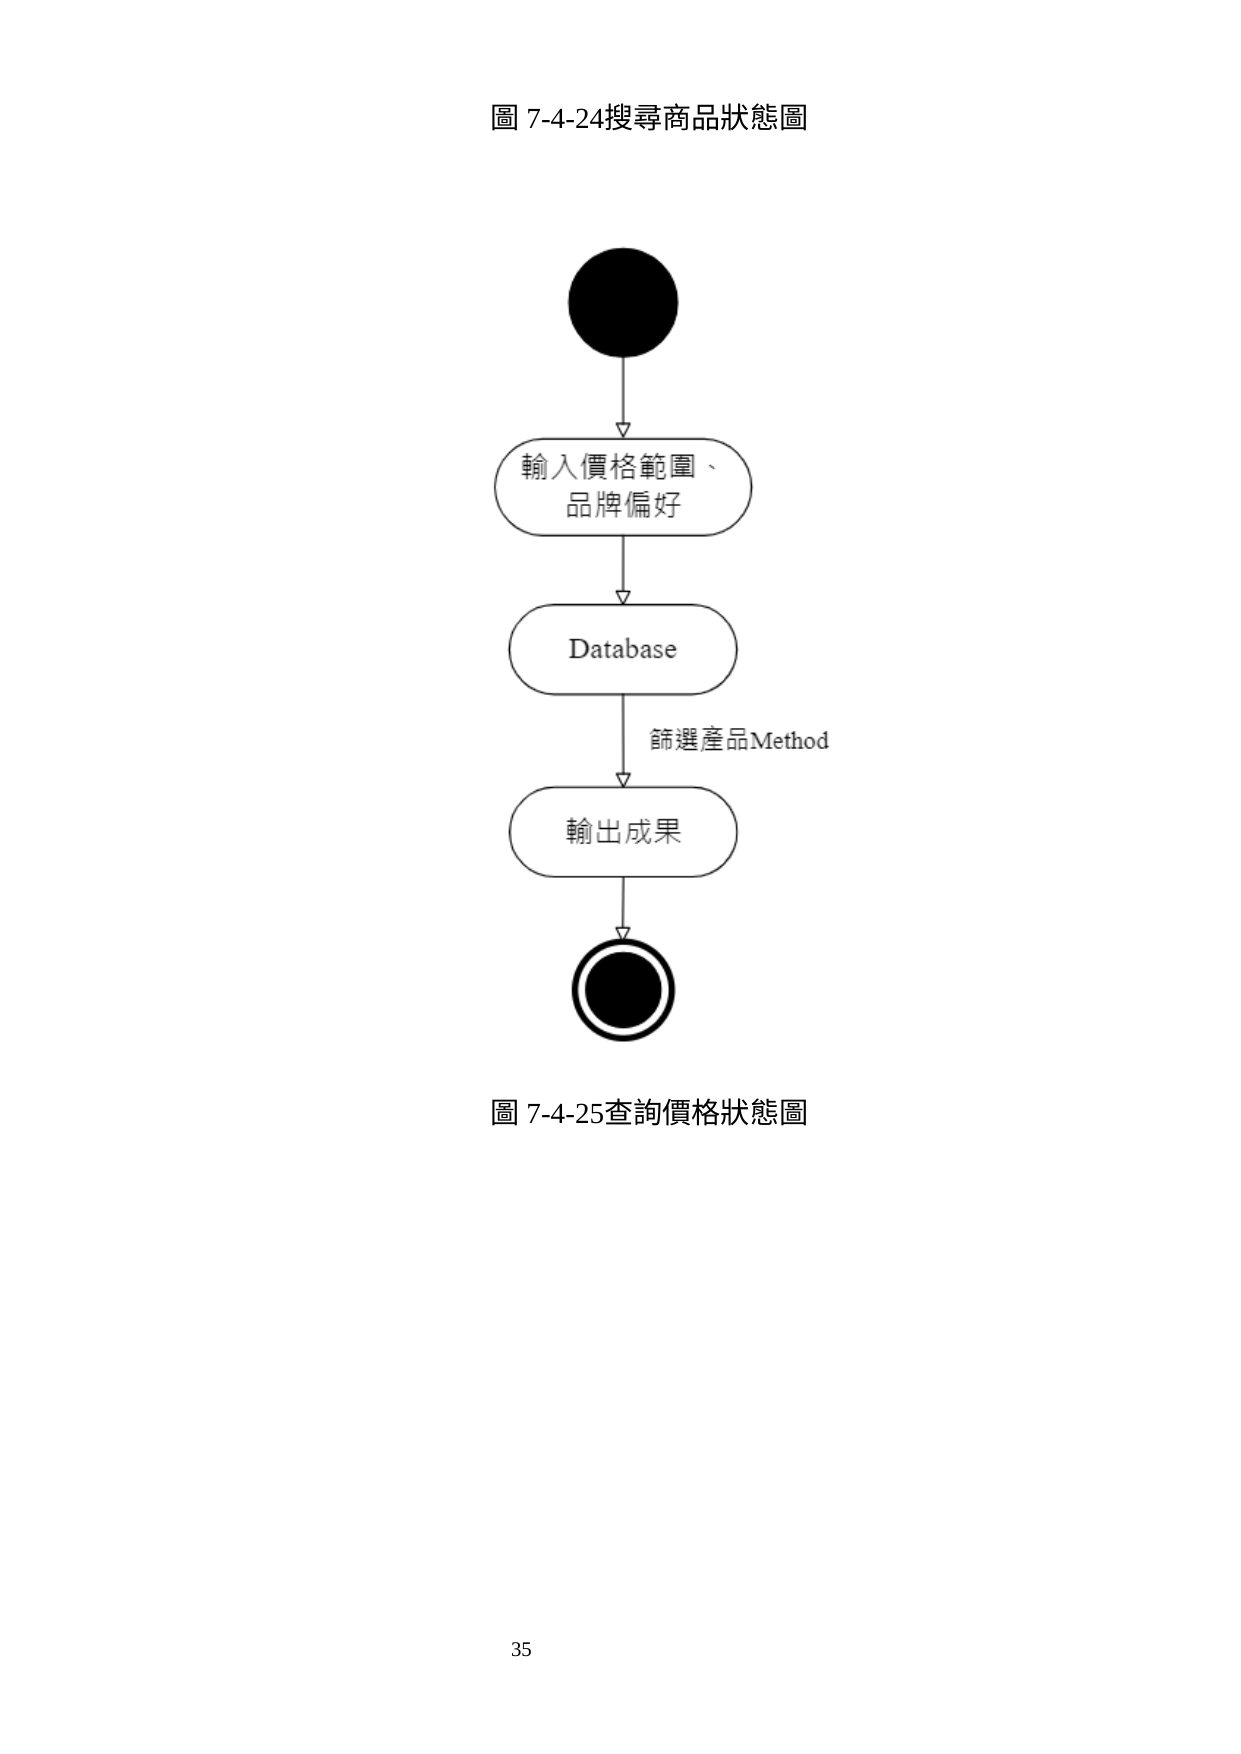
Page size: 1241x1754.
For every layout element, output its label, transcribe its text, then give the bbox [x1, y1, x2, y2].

picture [446, 203, 852, 1090]
